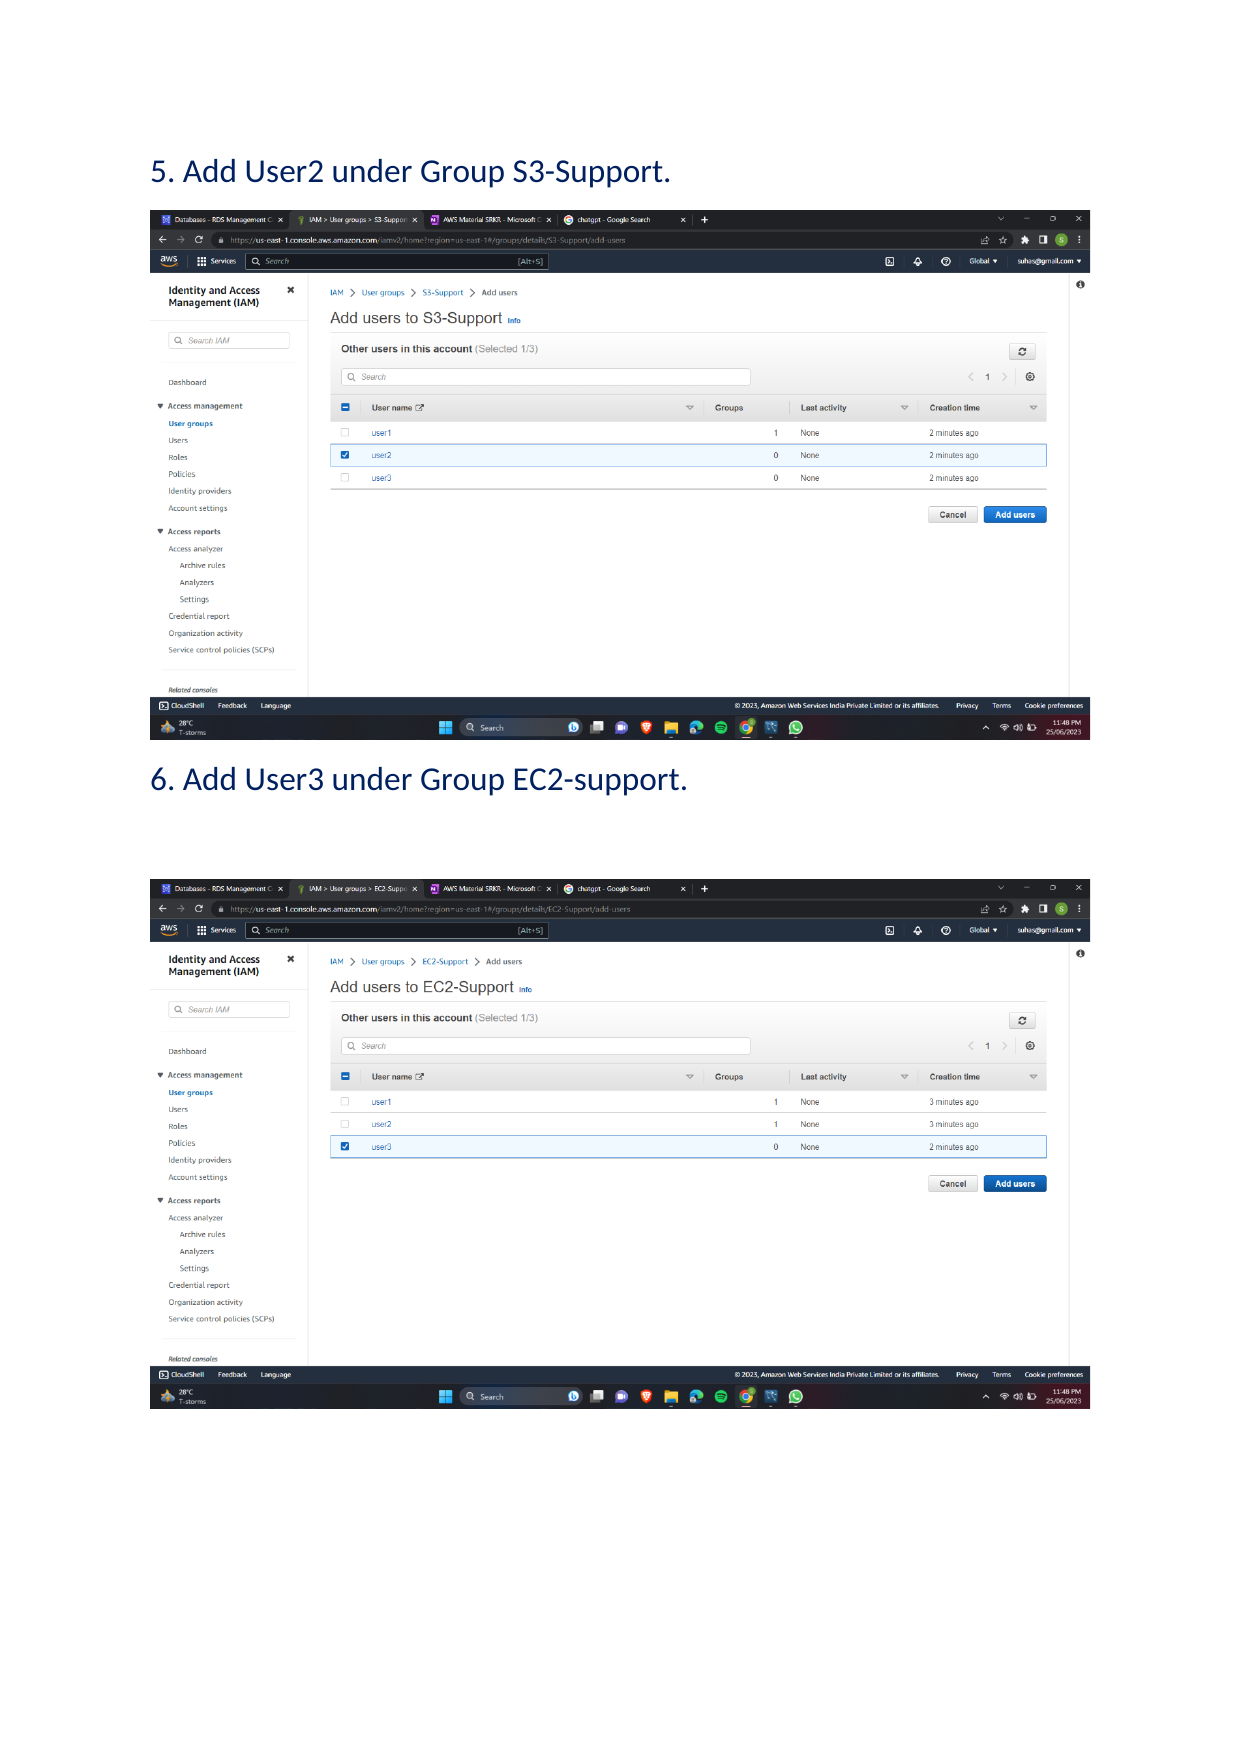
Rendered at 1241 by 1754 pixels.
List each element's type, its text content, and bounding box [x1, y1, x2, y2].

text 5. Add User2 under Group S3-Support. [150, 150, 1090, 191]
picture [150, 879, 1091, 1409]
picture [150, 210, 1091, 740]
text 6. Add User3 under Group EC2-support. [150, 758, 1090, 799]
